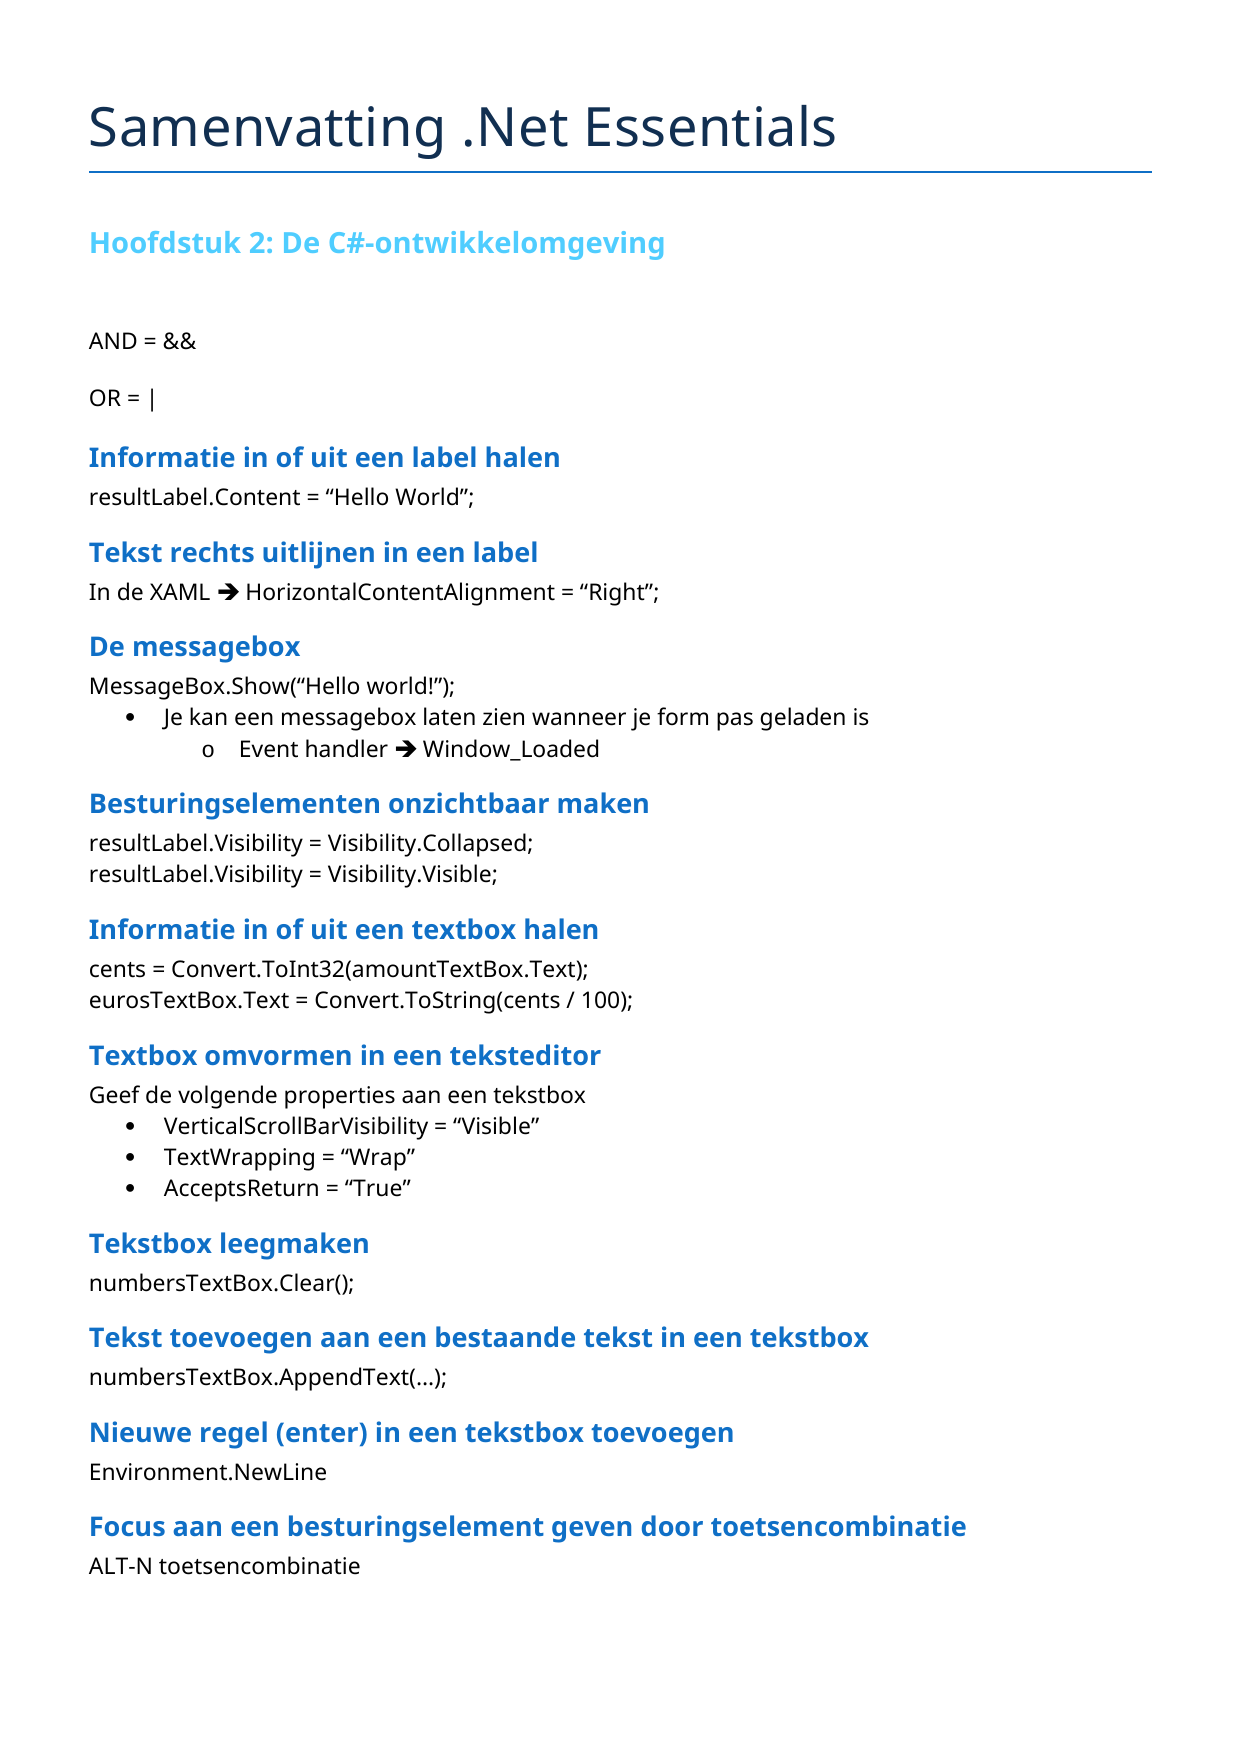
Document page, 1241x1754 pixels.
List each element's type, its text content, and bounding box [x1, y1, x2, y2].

list VerticalScrollBarVisibility = “Visible” [126, 1110, 1152, 1141]
text resultLabel.Content = “Hello World”; [89, 481, 1152, 512]
list TextWrapping = “Wrap” [126, 1141, 1152, 1172]
subtitle Hoofdstuk 2: De C#-ontwikkelomgeving [89, 223, 1152, 262]
text resultLabel.Visibility = Visibility.Collapsed; [89, 827, 1152, 858]
subtitle Tekstbox leegmaken [89, 1224, 1152, 1261]
subtitle Informatie in of uit een textbox halen [89, 911, 1152, 947]
text numbersTextBox.Clear(); [89, 1267, 1152, 1298]
text In de XAML HorizontalContentAlignment = “Right”; [89, 576, 1152, 607]
subtitle Tekst toevoegen aan een bestaande tekst in een tekstbox [89, 1319, 1152, 1356]
title Samenvatting .Net Essentials [89, 89, 1152, 171]
subtitle Informatie in of uit een label halen [89, 439, 1152, 476]
subtitle Tekst rechts uitlijnen in een label [89, 533, 1152, 570]
text Geef de volgende properties aan een tekstbox [89, 1079, 1152, 1110]
text OR = | [89, 382, 1152, 413]
subtitle Textbox omvormen in een teksteditor [89, 1036, 1152, 1073]
subtitle Besturingselementen onzichtbaar maken [89, 785, 1152, 822]
text eurosTextBox.Text = Convert.ToString(cents / 100); [89, 984, 1152, 1015]
subtitle De messagebox [89, 628, 1152, 664]
text AND = && [89, 325, 1152, 356]
text numbersTextBox.AppendText(…); [89, 1361, 1152, 1393]
subtitle Focus aan een besturingselement geven door toetsencombinatie [89, 1508, 1152, 1545]
text resultLabel.Visibility = Visibility.Visible; [89, 858, 1152, 890]
list Je kan een messagebox laten zien wanneer je form pas geladen is [126, 701, 1152, 733]
list Event handler Window_Loaded [201, 733, 1152, 764]
list AcceptsReturn = “True” [126, 1172, 1152, 1204]
text ALT-N toetsencombinatie [89, 1550, 1152, 1582]
text MessageBox.Show(“Hello world!”); [89, 670, 1152, 701]
subtitle Nieuwe regel (enter) in een tekstbox toevoegen [89, 1413, 1152, 1450]
text cents = Convert.ToInt32(amountTextBox.Text); [89, 953, 1152, 984]
text Environment.NewLine [89, 1456, 1152, 1487]
